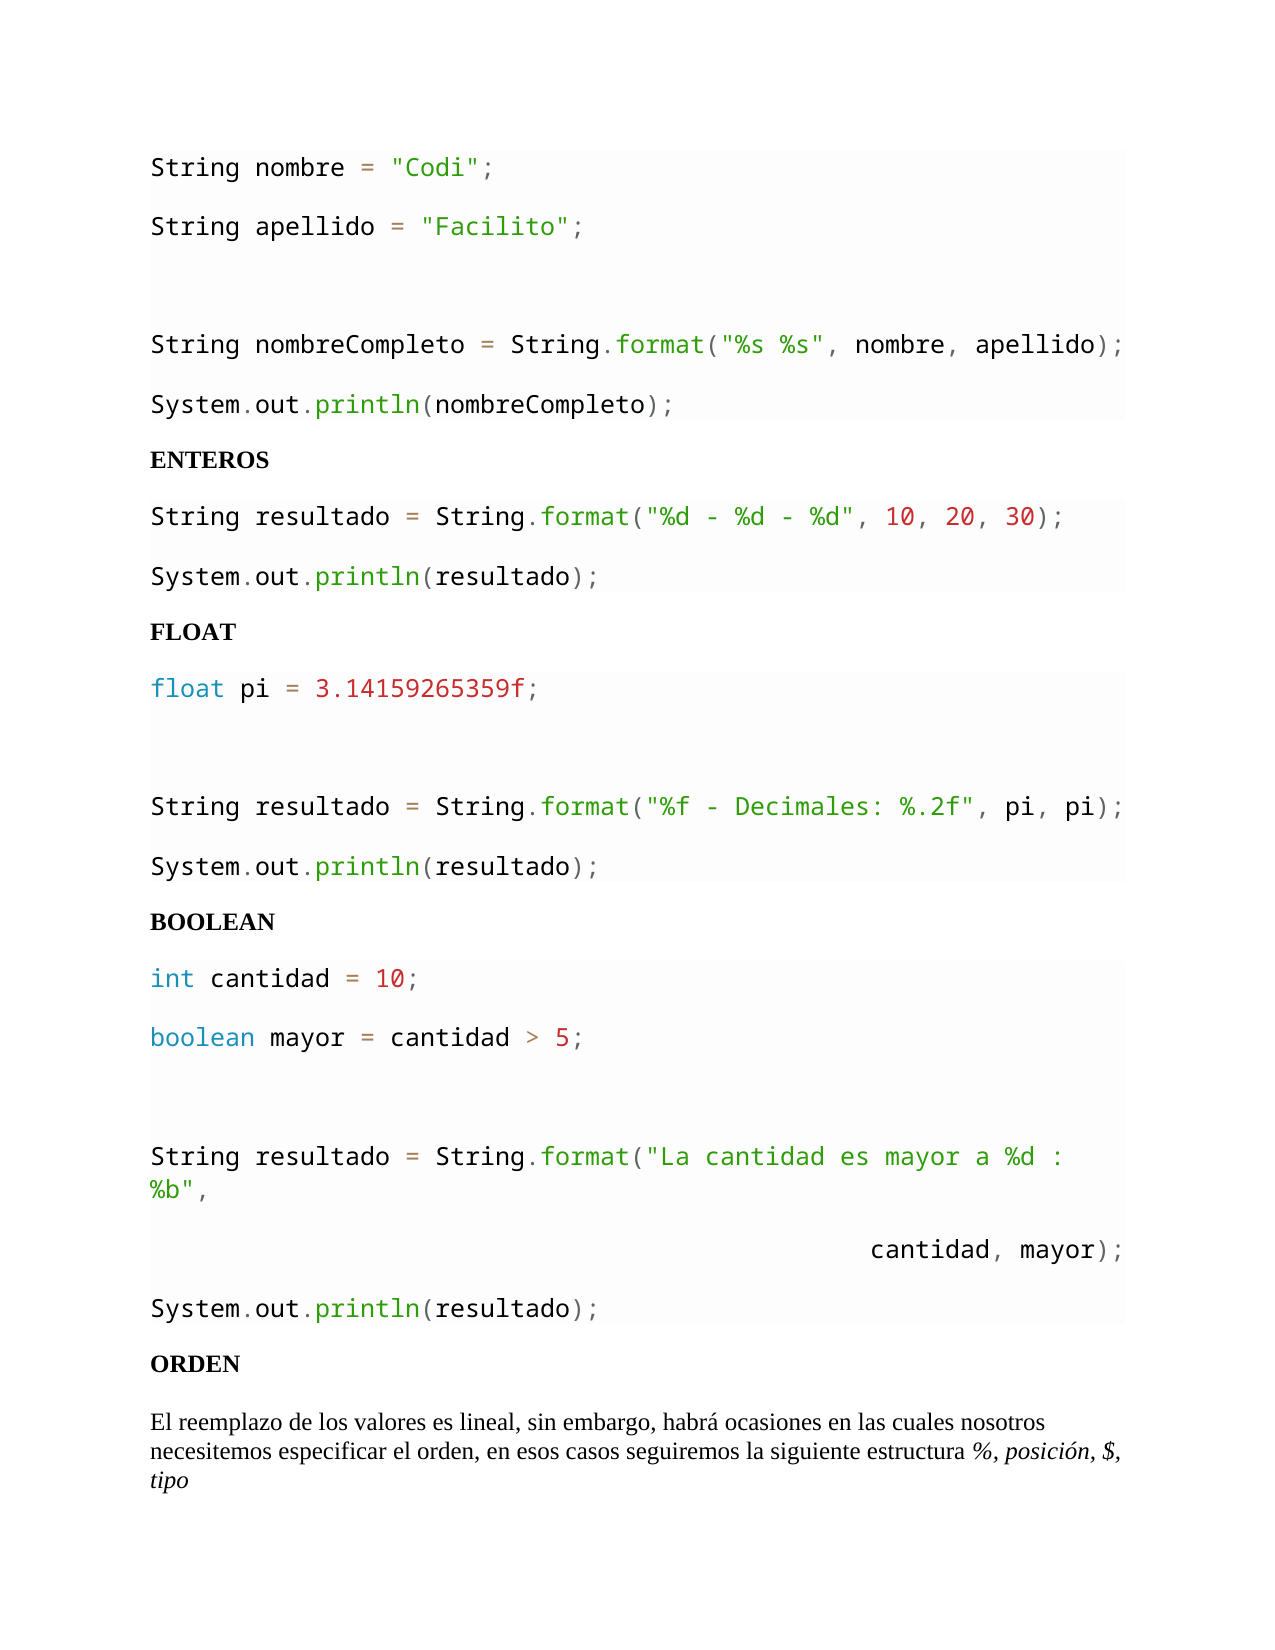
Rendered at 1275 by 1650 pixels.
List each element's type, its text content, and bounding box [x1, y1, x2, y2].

text String resultado = String.format("%d - %d - %d", 10, 20, 30); [150, 499, 1125, 533]
text System.out.println(nombreCompleto); [150, 386, 1125, 420]
text String apellido = "Facilito"; [150, 209, 1125, 243]
subtitle FLOAT [150, 617, 1125, 646]
text float pi = 3.14159265359f; [150, 671, 1125, 705]
text int cantidad = 10; [150, 961, 1125, 995]
subtitle ENTEROS [150, 445, 1125, 474]
text System.out.println(resultado); [150, 1290, 1125, 1324]
text String nombreCompleto = String.format("%s %s", nombre, apellido); [150, 327, 1125, 361]
text String resultado = String.format("%f - Decimales: %.2f", pi, pi); [150, 789, 1125, 823]
text String resultado = String.format("La cantidad es mayor a %d : %b", [150, 1138, 1125, 1206]
text cantidad, mayor); [150, 1231, 1125, 1265]
text String nombre = "Codi"; [150, 150, 1125, 184]
text El reemplazo de los valores es lineal, sin embargo, habrá ocasiones en las cuales nosotros necesitemos especificar el orden, en esos casos seguiremos la siguiente estructura %, posición, $, tipo [150, 1407, 1125, 1493]
subtitle BOOLEAN [150, 907, 1125, 936]
text boolean mayor = cantidad > 5; [150, 1020, 1125, 1054]
text System.out.println(resultado); [150, 848, 1125, 882]
text System.out.println(resultado); [150, 558, 1125, 592]
subtitle ORDEN [150, 1349, 1125, 1378]
